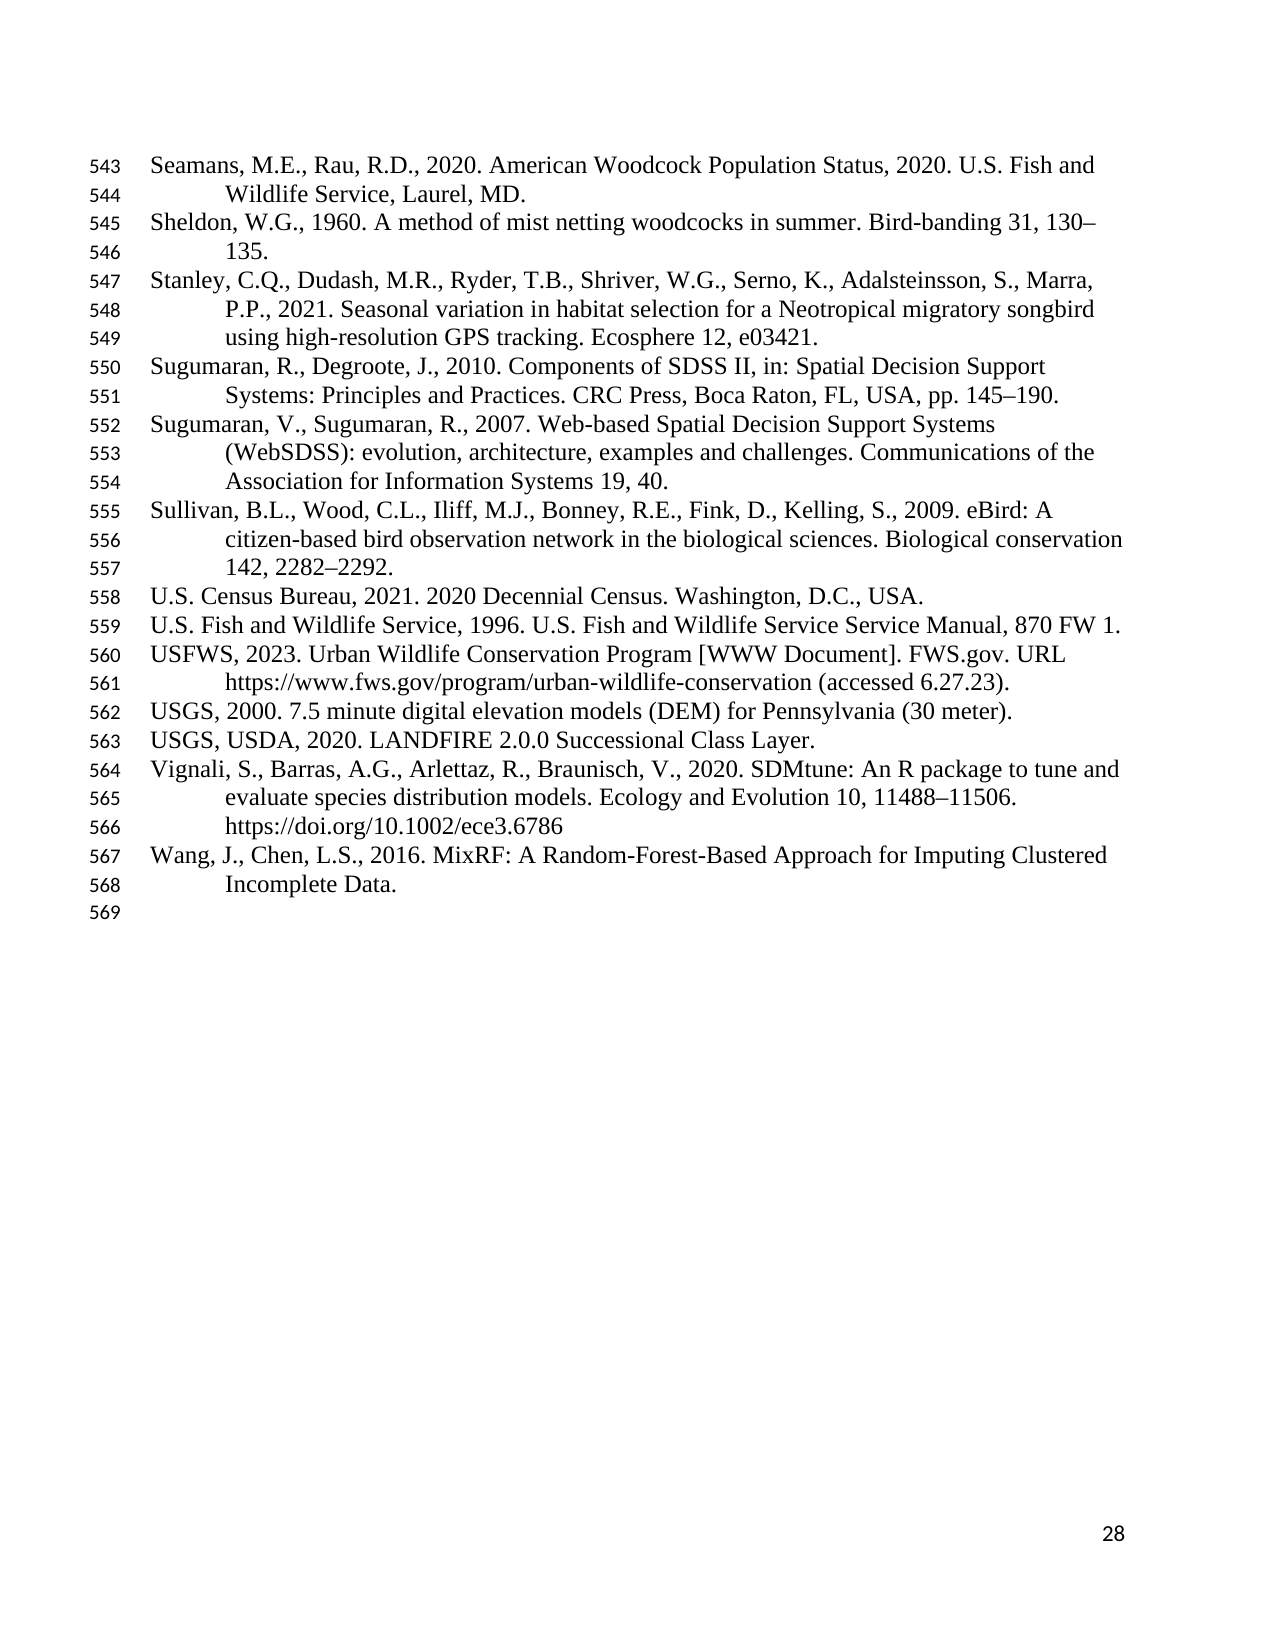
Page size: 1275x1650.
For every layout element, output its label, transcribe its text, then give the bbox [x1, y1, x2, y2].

text Sullivan, B.L., Wood, C.L., Iliff, M.J., Bonney, R.E., Fink, D., Kelling, S., 2009. eBird: A citizen-based bird observation network in the biological sciences. Biological conservation 142, 2282–2292. [150, 495, 1125, 581]
text U.S. Census Bureau, 2021. 2020 Decennial Census. Washington, D.C., USA. [150, 581, 1125, 610]
text Sheldon, W.G., 1960. A method of mist netting woodcocks in summer. Bird-banding 31, 130–135. [150, 207, 1125, 265]
text Sugumaran, R., Degroote, J., 2010. Components of SDSS II, in: Spatial Decision Support Systems: Principles and Practices. CRC Press, Boca Raton, FL, USA, pp. 145–190. [150, 351, 1125, 409]
text U.S. Fish and Wildlife Service, 1996. U.S. Fish and Wildlife Service Service Manual, 870 FW 1. [150, 610, 1125, 639]
text USFWS, 2023. Urban Wildlife Conservation Program [WWW Document]. FWS.gov. URL https://www.fws.gov/program/urban-wildlife-conservation (accessed 6.27.23). [150, 639, 1125, 696]
text USGS, 2000. 7.5 minute digital elevation models (DEM) for Pennsylvania (30 meter). [150, 696, 1125, 725]
text Stanley, C.Q., Dudash, M.R., Ryder, T.B., Shriver, W.G., Serno, K., Adalsteinsson, S., Marra, P.P., 2021. Seasonal variation in habitat selection for a Neotropical migratory songbird using high-resolution GPS tracking. Ecosphere 12, e03421. [150, 265, 1125, 351]
text Vignali, S., Barras, A.G., Arlettaz, R., Braunisch, V., 2020. SDMtune: An R package to tune and evaluate species distribution models. Ecology and Evolution 10, 11488–11506. https://doi.org/10.1002/ece3.6786 [150, 754, 1125, 840]
text Sugumaran, V., Sugumaran, R., 2007. Web-based Spatial Decision Support Systems (WebSDSS): evolution, architecture, examples and challenges. Communications of the Association for Information Systems 19, 40. [150, 409, 1125, 495]
text Wang, J., Chen, L.S., 2016. MixRF: A Random-Forest-Based Approach for Imputing Clustered Incomplete Data. [150, 840, 1125, 897]
text Seamans, M.E., Rau, R.D., 2020. American Woodcock Population Status, 2020. U.S. Fish and Wildlife Service, Laurel, MD. [150, 150, 1125, 207]
text USGS, USDA, 2020. LANDFIRE 2.0.0 Successional Class Layer. [150, 725, 1125, 754]
